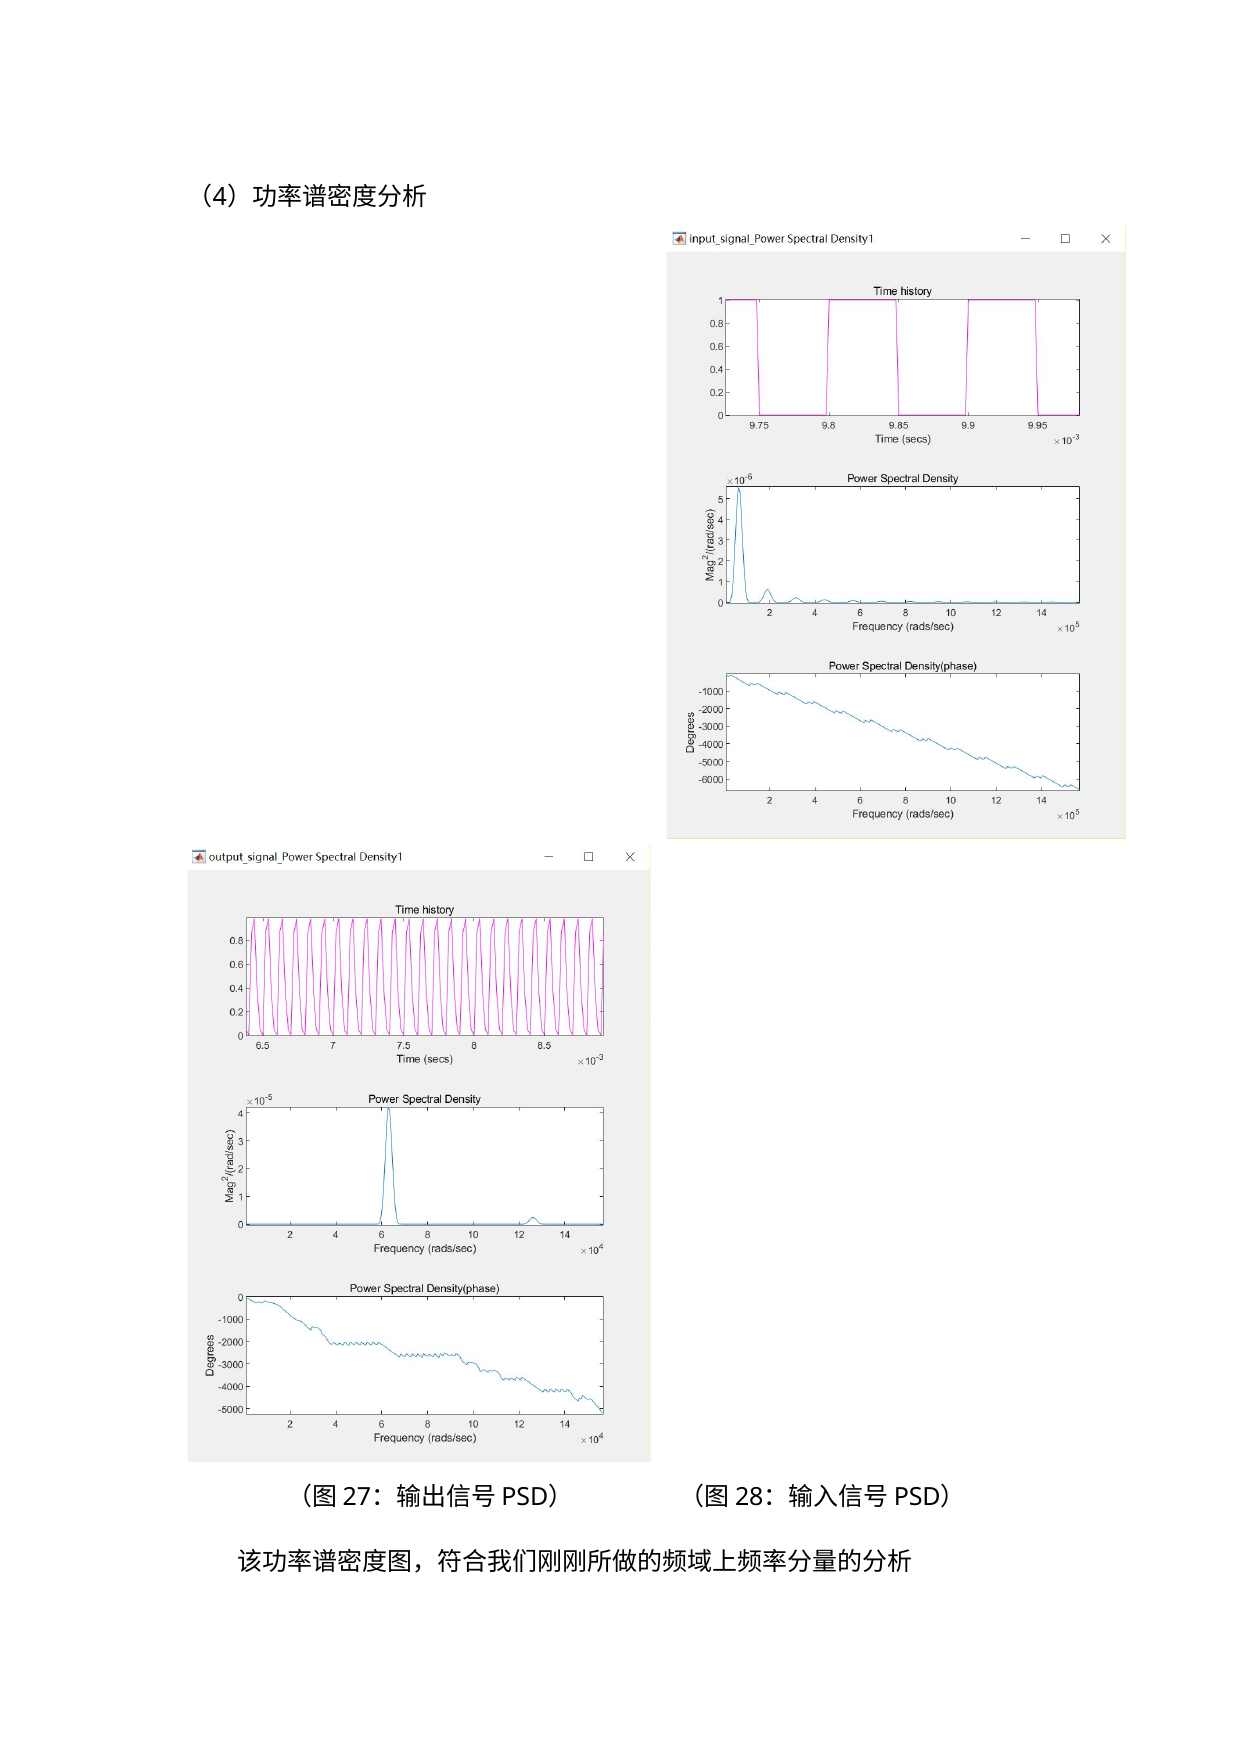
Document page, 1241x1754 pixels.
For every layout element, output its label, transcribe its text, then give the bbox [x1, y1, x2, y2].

text 该功率谱密度图，符合我们刚刚所做的频域上频率分量的分析 [187, 1527, 1053, 1592]
text （4）功率谱密度分析 [187, 162, 1053, 227]
text （图27：输出信号PSD） （图28：输入信号PSD） [187, 1462, 1053, 1527]
picture [187, 844, 651, 1462]
picture [666, 226, 1126, 839]
